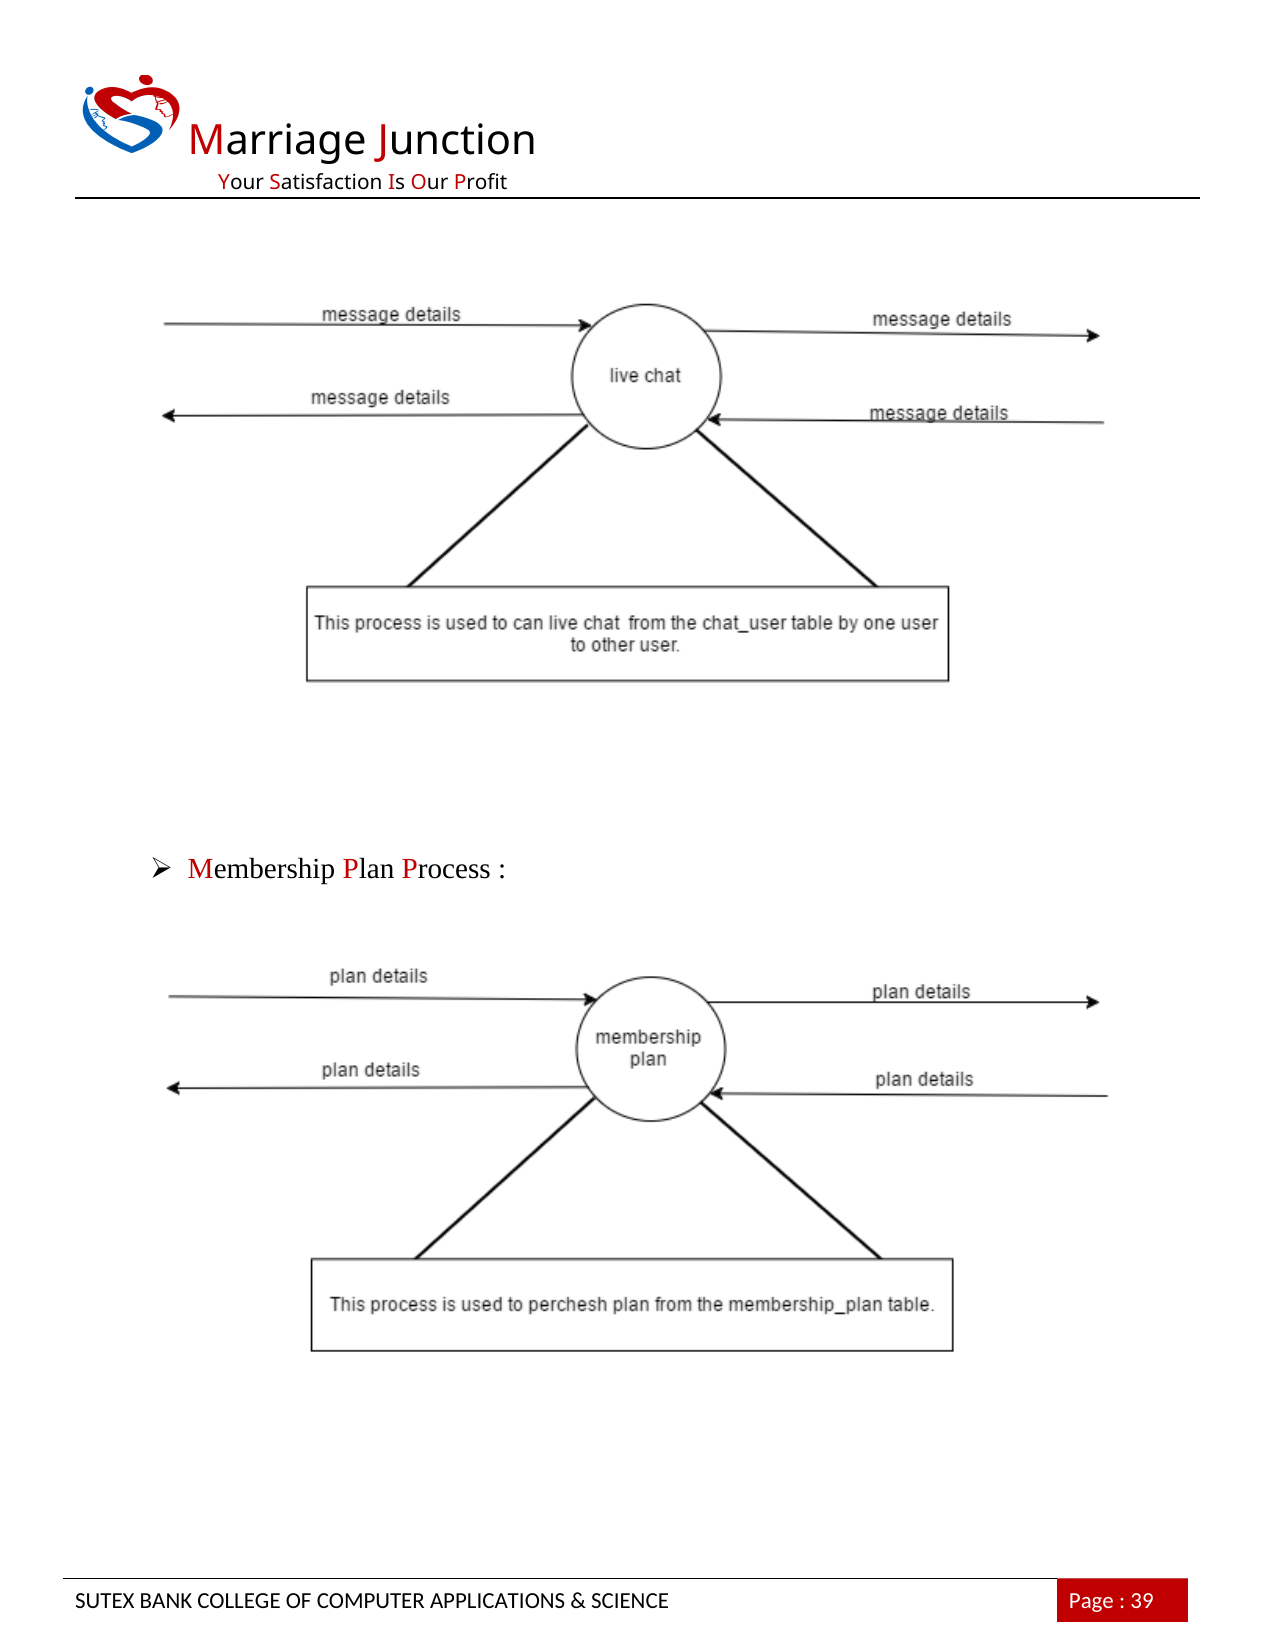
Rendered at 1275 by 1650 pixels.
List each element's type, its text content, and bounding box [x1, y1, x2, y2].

picture [75, 75, 188, 155]
picture [150, 255, 1131, 719]
list Membership Plan Process : [150, 852, 1200, 885]
picture [150, 911, 1129, 1513]
